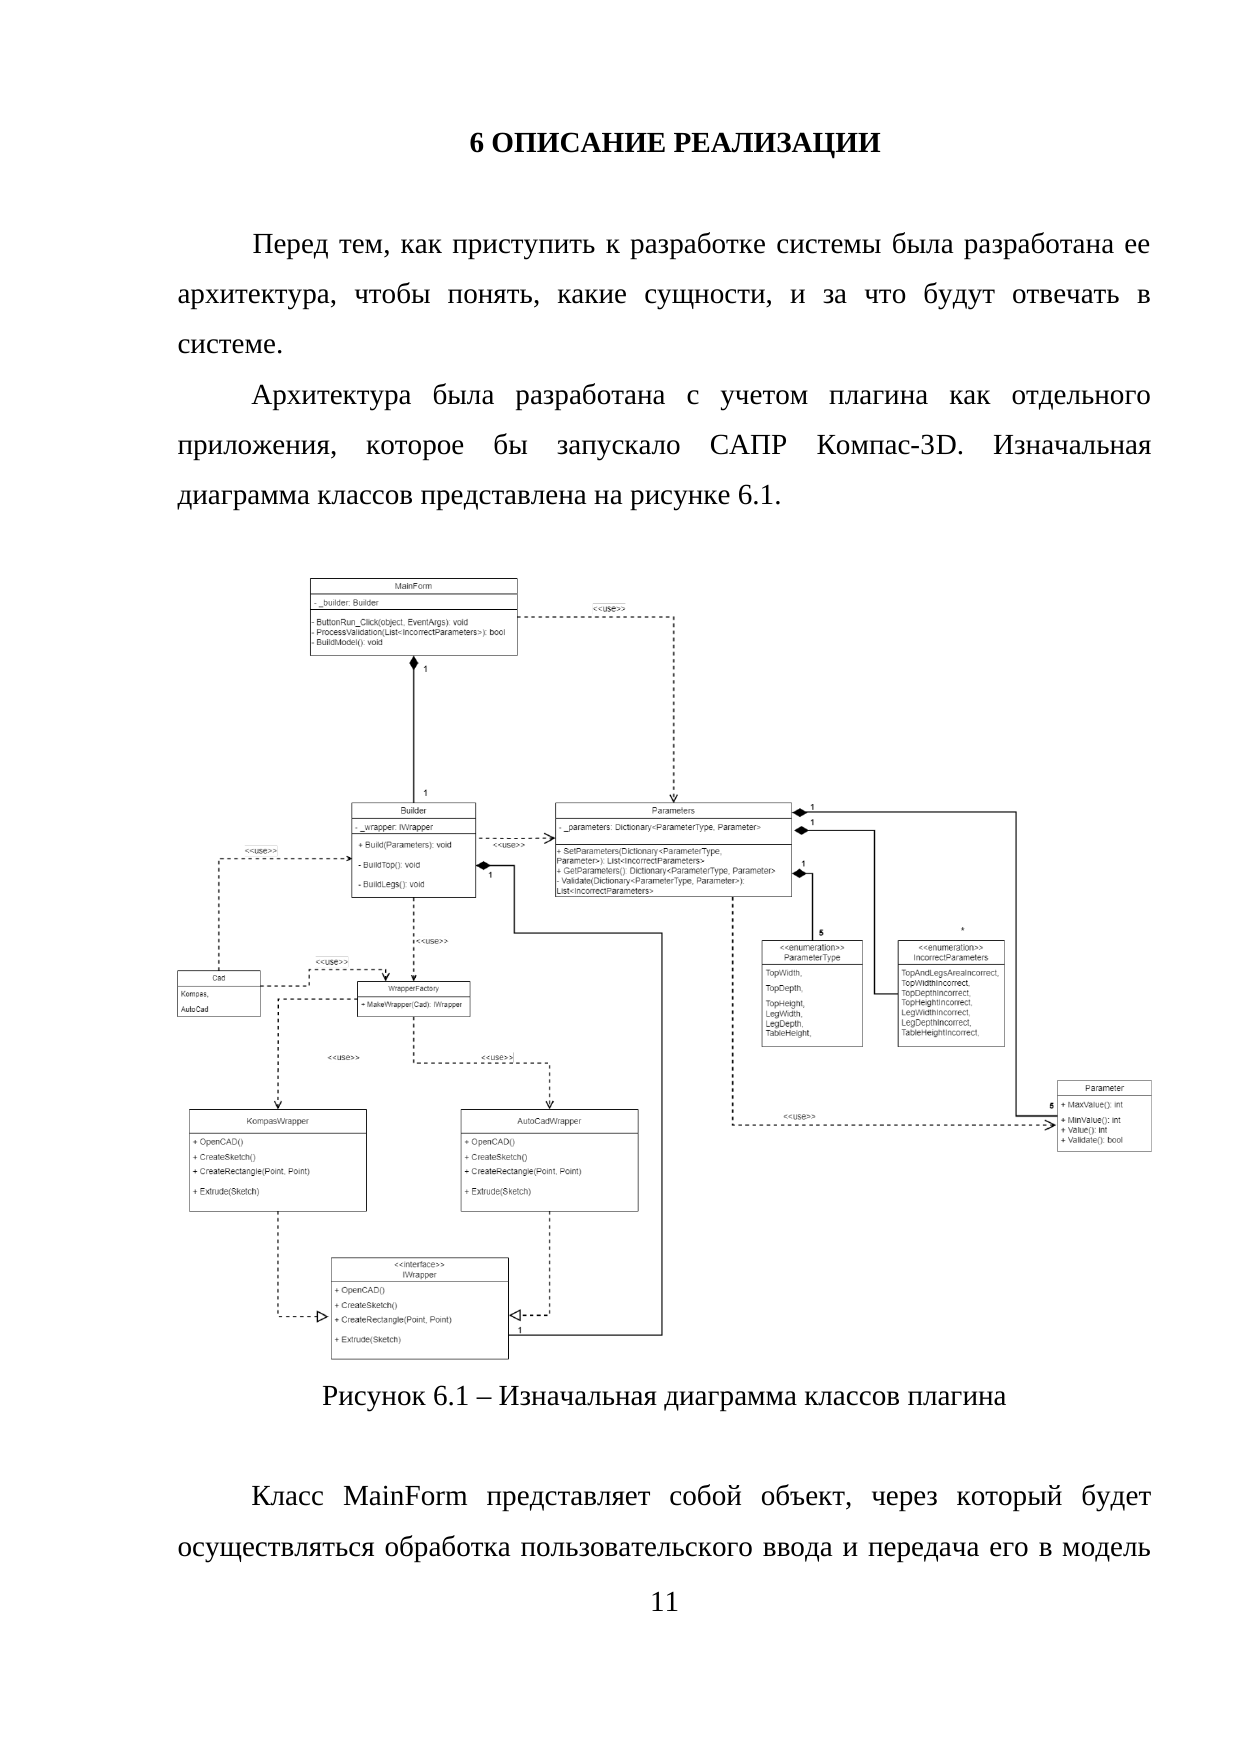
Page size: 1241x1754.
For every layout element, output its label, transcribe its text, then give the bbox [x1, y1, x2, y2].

text Архитектура была разработана с учетом плагина как отдельного приложения, которое бы запускало САПР Компас-3D. Изначальная диаграмма классов представлена на рисунке 6.1. [177, 377, 1152, 511]
subtitle 6 ОПИСАНИЕ РЕАЛИЗАЦИИ [198, 125, 1152, 159]
picture [177, 578, 1152, 1361]
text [177, 1478, 1152, 1562]
text Рисунок 6.1 – Изначальная диаграмма классов плагина [177, 1378, 1152, 1411]
text Перед тем, как приступить к разработке системы была разработана ее архитектура, чтобы понять, какие сущности, и за что будут отвечать в системе. [177, 226, 1152, 360]
